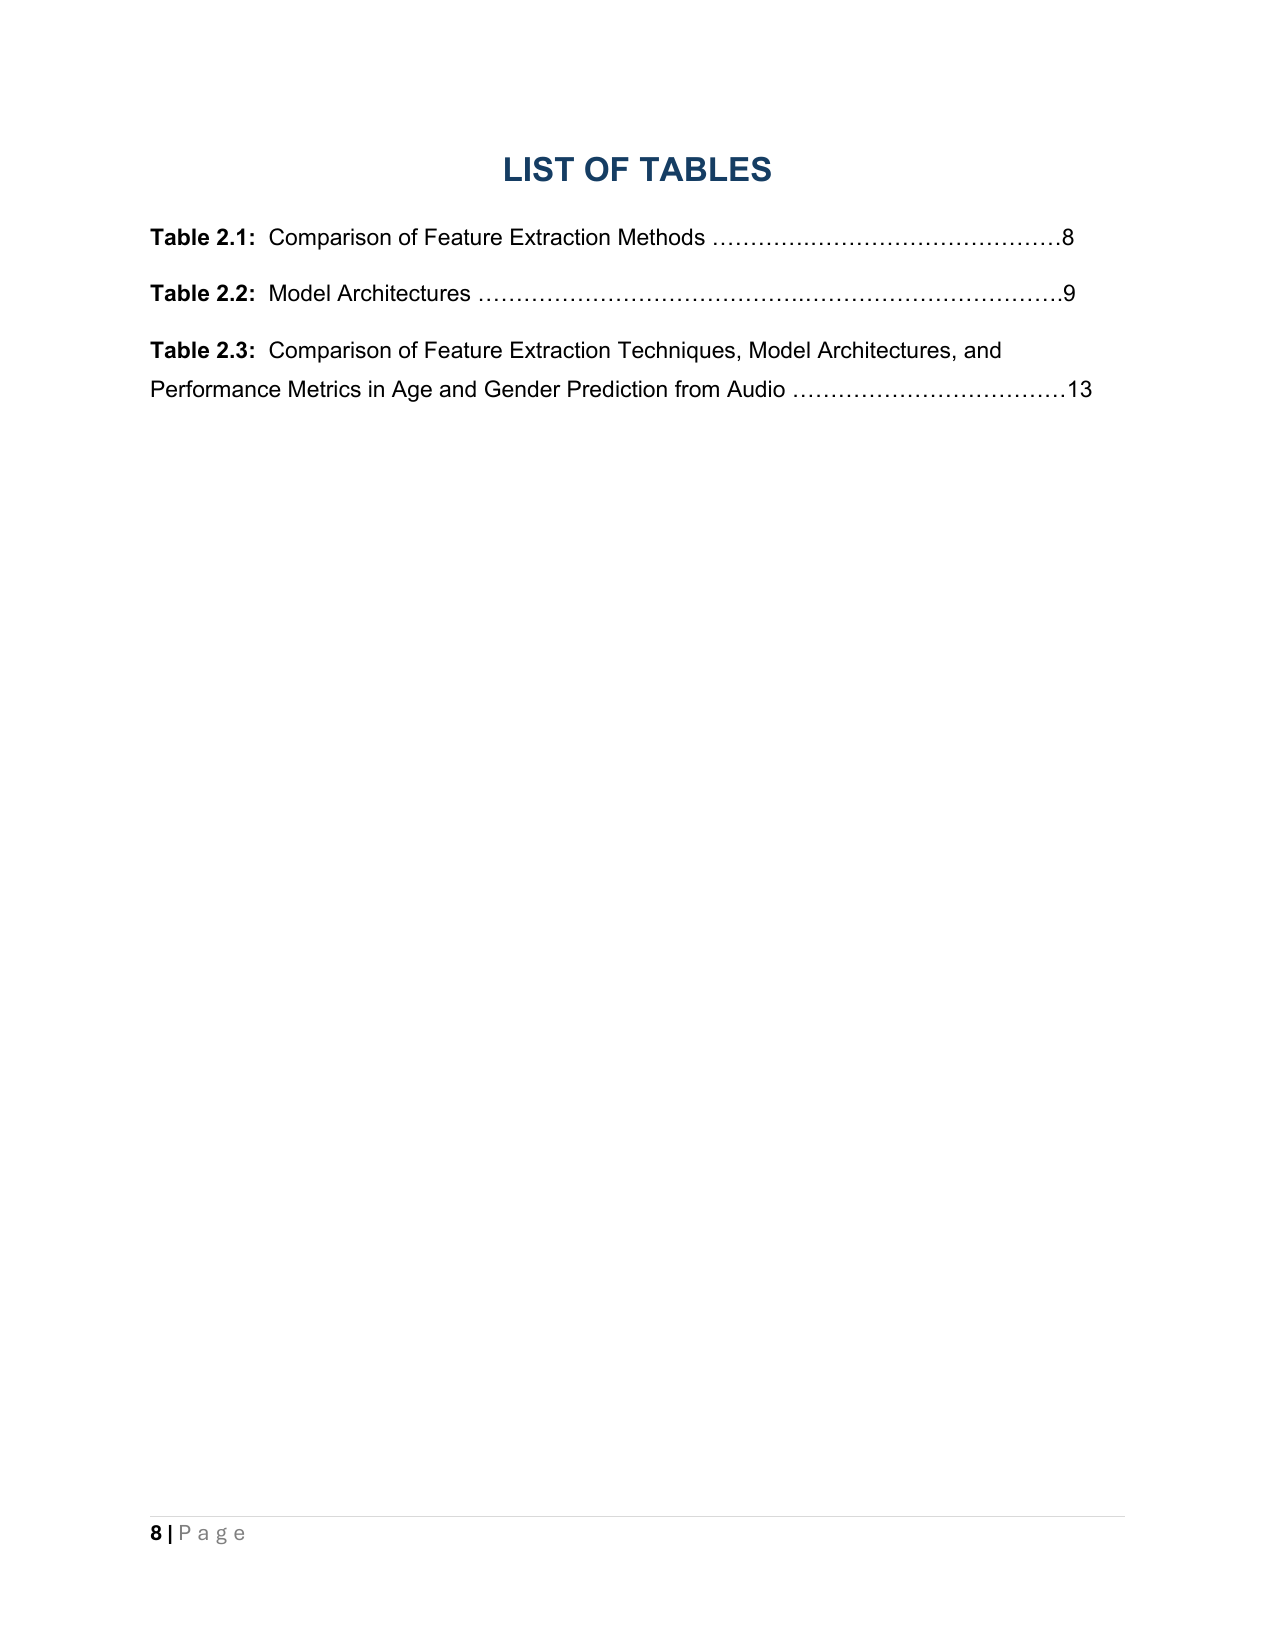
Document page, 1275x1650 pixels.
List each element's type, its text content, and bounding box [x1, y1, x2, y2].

text Table 2.3: Comparison of Feature Extraction Techniques, Model Architectures, and Performance Metrics in Age and Gender Prediction from Audio ………………………………13 [150, 337, 1125, 402]
text Table 2.1: Comparison of Feature Extraction Methods ………….……………………………8 [150, 224, 1125, 251]
text Table 2.2: Model Architectures …………………………………….…………………………….9 [150, 280, 1125, 307]
subtitle LIST OF TABLES [150, 150, 1125, 188]
